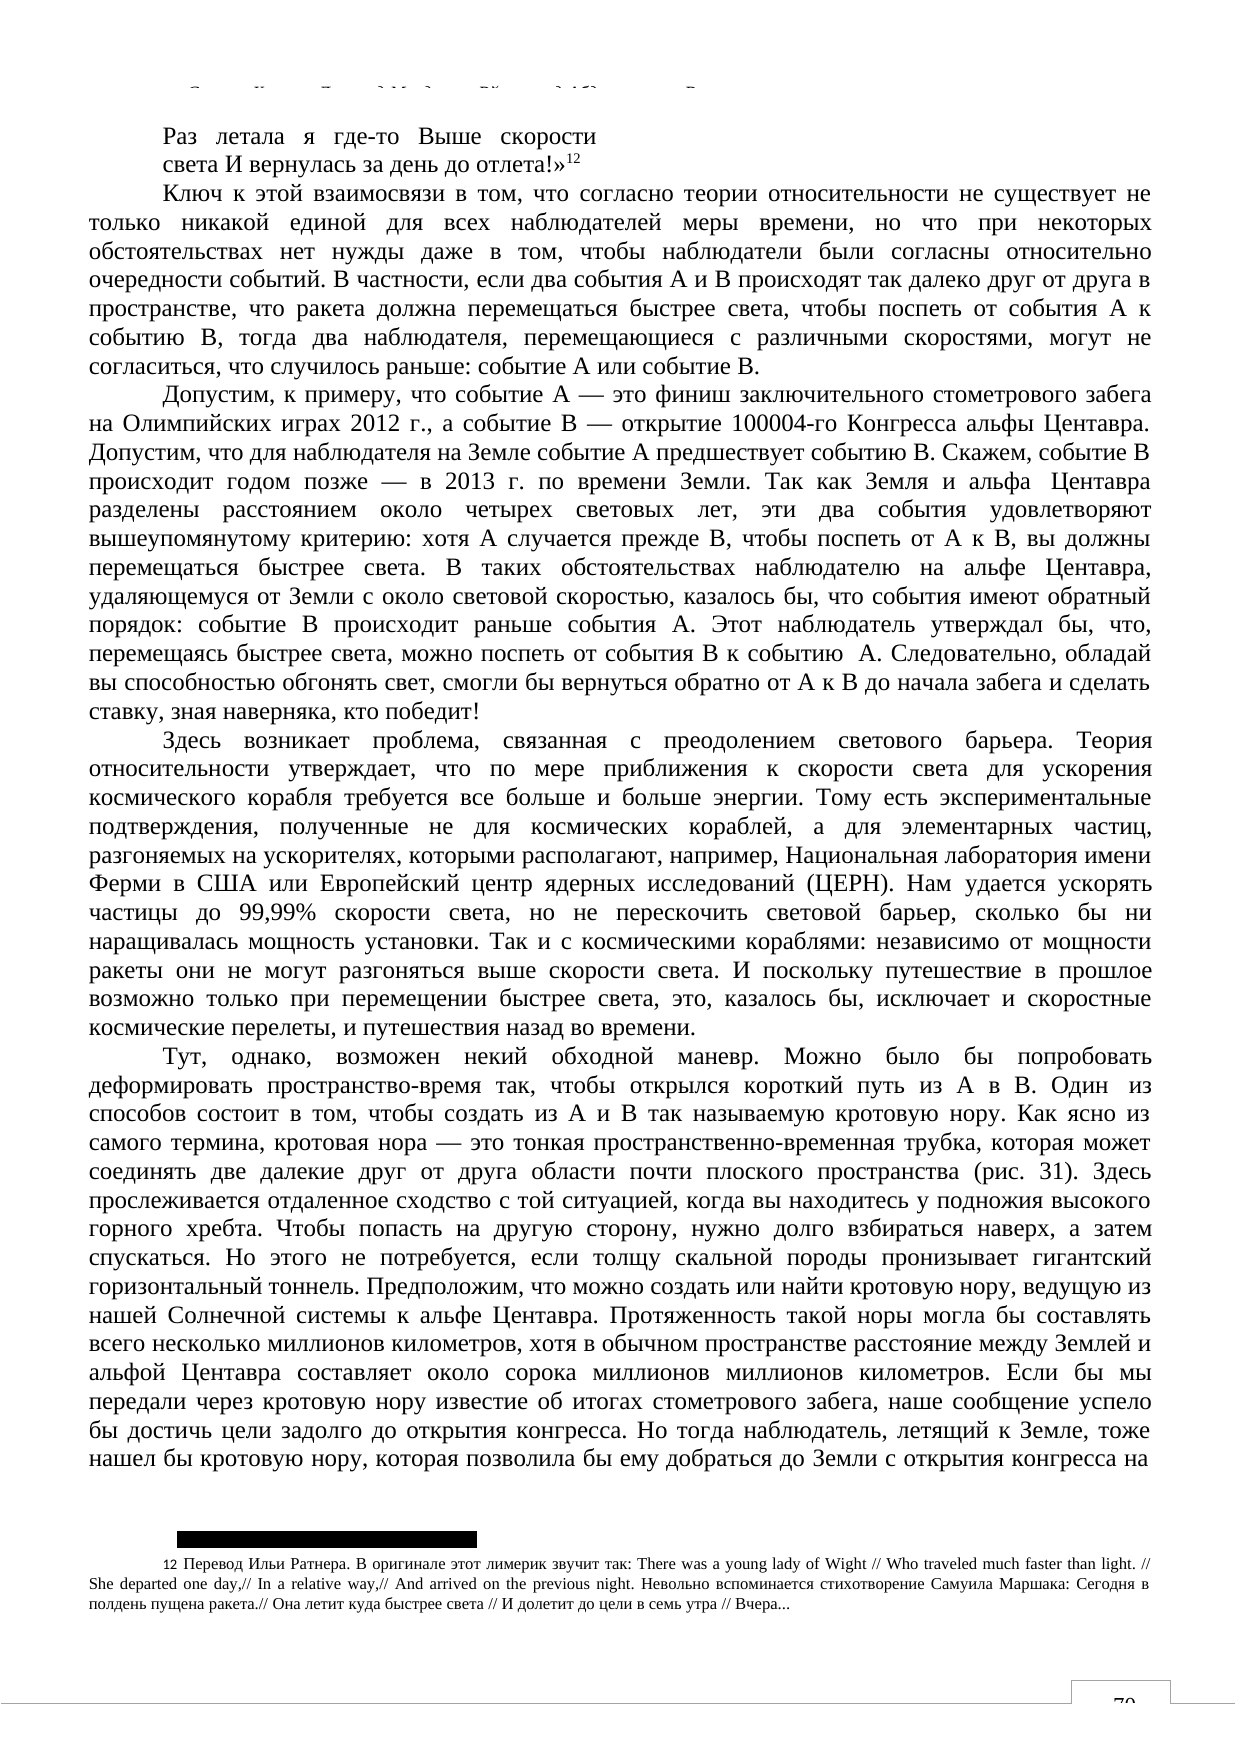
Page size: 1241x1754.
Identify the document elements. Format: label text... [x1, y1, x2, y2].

text Ключ к этой взаимосвязи в том, что согласно теории относительности не существует не только никакой единой для всех наблюдателей меры времени, но что при некоторых обстоятельствах нет нужды даже в том, чтобы наблюдатели были согласны относительно очередности событий. В частности, если два события А и В происходят так далеко друг от друга в пространстве, что ракета должна перемещаться быстрее света, чтобы поспеть от события А к событию В, тогда два наблюдателя, перемещающиеся с различными скоростями, могут не согласиться, что случилось раньше: событие А или событие В. [88, 178, 1152, 379]
text Допустим, к примеру, что событие А — это финиш заключительного стометрового забега на Олимпийских играх 2012 г., а событие В — открытие 100004-го Конгресса альфы Центавра. Допустим, что для наблюдателя на Земле событие А предшествует событию В. Скажем, событие В происходит годом позже — в 2013 г. по времени Земли. Так как Земля и альфа Центавра разделены расстоянием около четырех световых лет, эти два события удовлетворяют вышеупомянутому критерию: хотя А случается прежде В, чтобы поспеть от А к В, вы должны перемещаться быстрее света. В таких обстоятельствах наблюдателю на альфе Центавра, удаляющемуся от Земли с около световой скоростью, казалось бы, что события имеют обратный порядок: событие В происходит раньше события А. Этот наблюдатель утверждал бы, что, перемещаясь быстрее света, можно поспеть от события В к событию А. Следовательно, обладай вы способностью обгонять свет, смогли бы вернуться обратно от А к В до начала забега и сделать ставку, зная наверняка, кто победит! [88, 379, 1152, 724]
text Тут, однако, возможен некий обходной маневр. Можно было бы попробовать деформировать пространство-время так, чтобы открылся короткий путь из А в В. Один из способов состоит в том, чтобы создать из А и В так называемую кротовую нору. Как ясно из самого термина, кротовая нора — это тонкая пространственно-временная трубка, которая может соединять две далекие друг от друга области почти плоского пространства (рис. 31). Здесь прослеживается отдаленное сходство с той ситуацией, когда вы находитесь у подножия высокого горного хребта. Чтобы попасть на другую сторону, нужно долго взбираться наверх, а затем спускаться. Но этого не потребуется, если толщу скальной породы пронизывает гигантский горизонтальный тоннель. Предположим, что можно создать или найти кротовую нору, ведущую из нашей Солнечной системы к альфе Центавра. Протяженность такой норы могла бы составлять всего несколько миллионов километров, хотя в обычном пространстве расстояние между Землей и альфой Центавра составляет около сорока миллионов миллионов километров. Если бы мы передали через кротовую нору известие об итогах стометрового забега, наше сообщение успело бы достичь цели задолго до открытия конгресса. Но тогда наблюдатель, летящий к Земле, тоже нашел бы кротовую нору, которая позволила бы ему добраться до Земли с открытия конгресса на [88, 1041, 1152, 1472]
text Раз летала я где-то Выше скорости света И вернулась за день до отлета!»12 [162, 121, 597, 178]
text Здесь возникает проблема, связанная с преодолением светового барьера. Теория относительности утверждает, что по мере приближения к скорости света для ускорения космического корабля требуется все больше и больше энергии. Тому есть экспериментальные подтверждения, полученные не для космических кораблей, а для элементарных частиц, разгоняемых на ускорителях, которыми располагают, например, Национальная лаборатория имени Ферми в США или Европейский центр ядерных исследований (ЦЕРН). Нам удается ускорять частицы до 99,99% скорости света, но не перескочить световой барьер, сколько бы ни наращивалась мощность установки. Так и с космическими кораблями: независимо от мощности ракеты они не могут разгоняться выше скорости света. И поскольку путешествие в прошлое возможно только при перемещении быстрее света, это, казалось бы, исключает и скоростные космические перелеты, и путешествия назад во времени. [88, 725, 1152, 1041]
list Перевод Ильи Ратнера. В оригинале этот лимерик звучит так: There was a young lady of Wight // Who traveled much faster than light. // She departed one day,// In a relative way,// And arrived on the previous night. Невольно вспоминается стихотворение Самуила Маршака: Сегодня в полдень пущена ракета.// Она летит куда быстрее света // И долетит до цели в семь утра // Вчера... [88, 1531, 1151, 1613]
